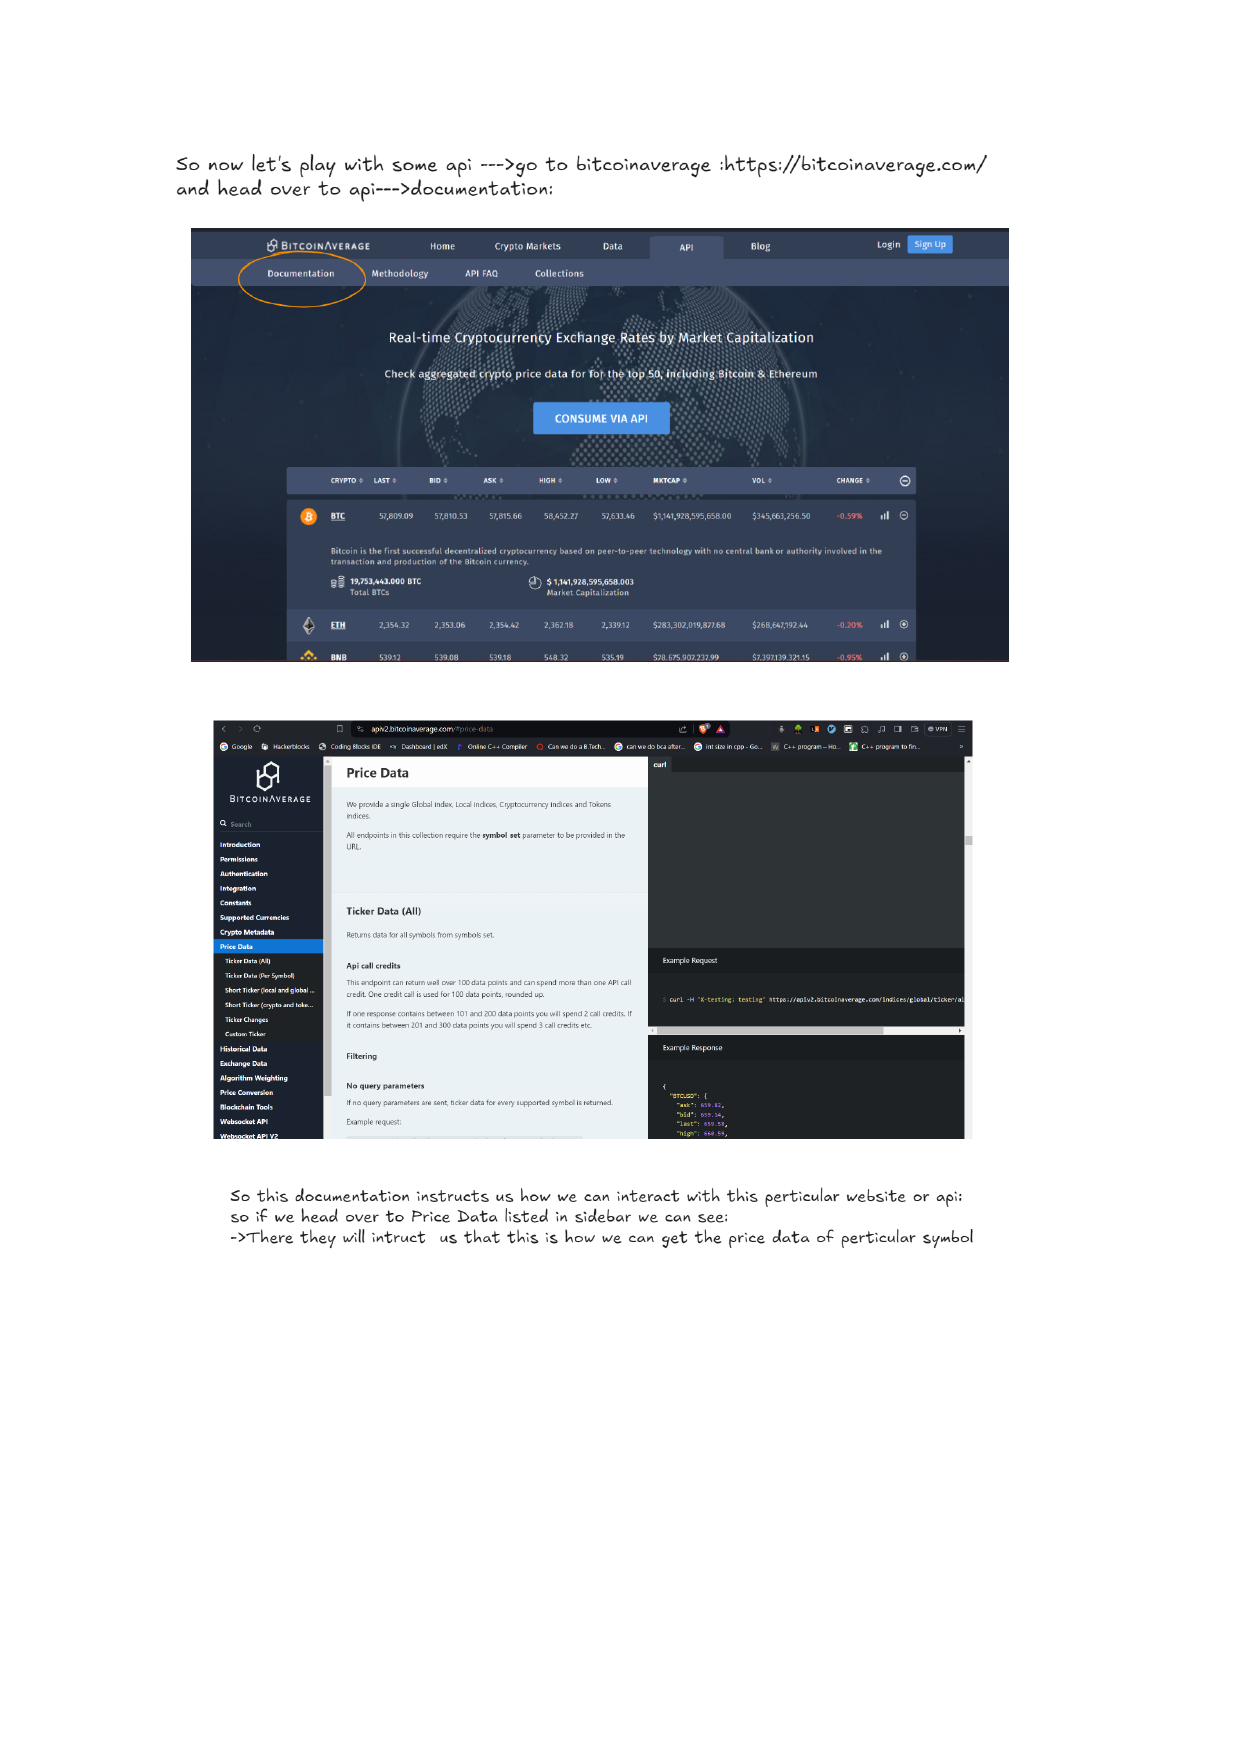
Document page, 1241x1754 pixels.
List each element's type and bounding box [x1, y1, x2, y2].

picture [150, 150, 1091, 689]
picture [150, 707, 1091, 1257]
